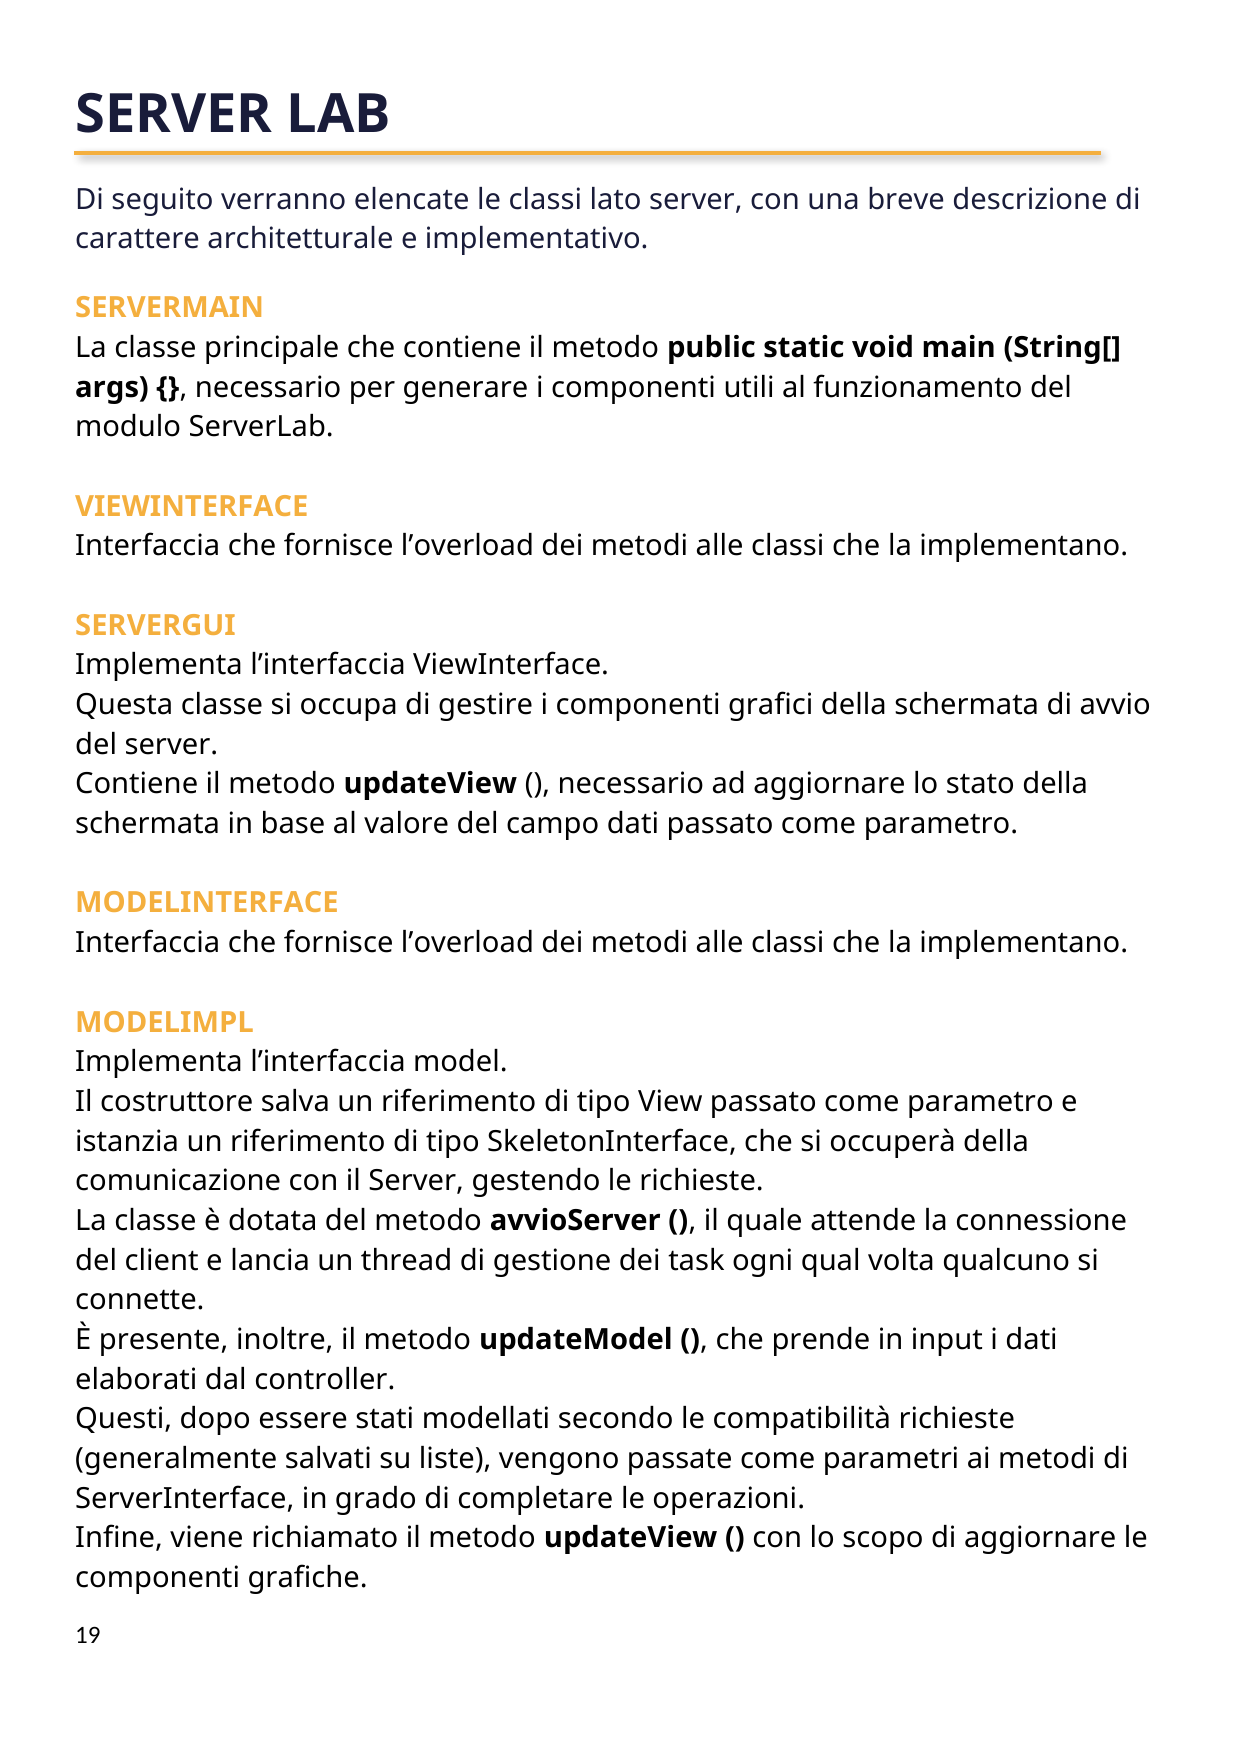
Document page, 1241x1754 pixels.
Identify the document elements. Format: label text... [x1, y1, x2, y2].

text Implementa l’interfaccia ViewInterface. [75, 644, 1165, 683]
text SERVERMAIN [75, 286, 1165, 326]
text VIEWINTERFACE [75, 485, 1165, 524]
text Infine, viene richiamato il metodo updateView () con lo scopo di aggiornare le componenti grafiche. [75, 1517, 1165, 1596]
text SERVERGUI [75, 604, 1165, 644]
text La classe principale che contiene il metodo public static void main (String[] args) {}, necessario per generare i componenti utili al funzionamento del modulo ServerLab. [75, 326, 1165, 445]
text Contiene il metodo updateView (), necessario ad aggiornare lo stato della schermata in base al valore del campo dati passato come parametro. [75, 763, 1165, 842]
text Interfaccia che fornisce l’overload dei metodi alle classi che la implementano. [75, 524, 1165, 564]
text È presente, inoltre, il metodo updateModel (), che prende in input i dati elaborati dal controller. [75, 1318, 1165, 1398]
text MODELINTERFACE [75, 882, 1165, 921]
text Implementa l’interfaccia model. [75, 1041, 1165, 1080]
text Interfaccia che fornisce l’overload dei metodi alle classi che la implementano. [75, 921, 1165, 961]
text SERVER LAB [75, 75, 1165, 149]
text Il costruttore salva un riferimento di tipo View passato come parametro e istanzia un riferimento di tipo SkeletonInterface, che si occuperà della comunicazione con il Server, gestendo le richieste. [75, 1080, 1165, 1199]
text La classe è dotata del metodo avvioServer (), il quale attende la connessione del client e lancia un thread di gestione dei task ogni qual volta qualcuno si connette. [75, 1199, 1165, 1318]
text Questi, dopo essere stati modellati secondo le compatibilità richieste (generalmente salvati su liste), vengono passate come parametri ai metodi di ServerInterface, in grado di completare le operazioni. [75, 1398, 1165, 1517]
text Questa classe si occupa di gestire i componenti grafici della schermata di avvio del server. [75, 683, 1165, 763]
text MODELIMPL [75, 1001, 1165, 1041]
text Di seguito verranno elencate le classi lato server, con una breve descrizione di carattere architetturale e implementativo. [75, 178, 1165, 257]
